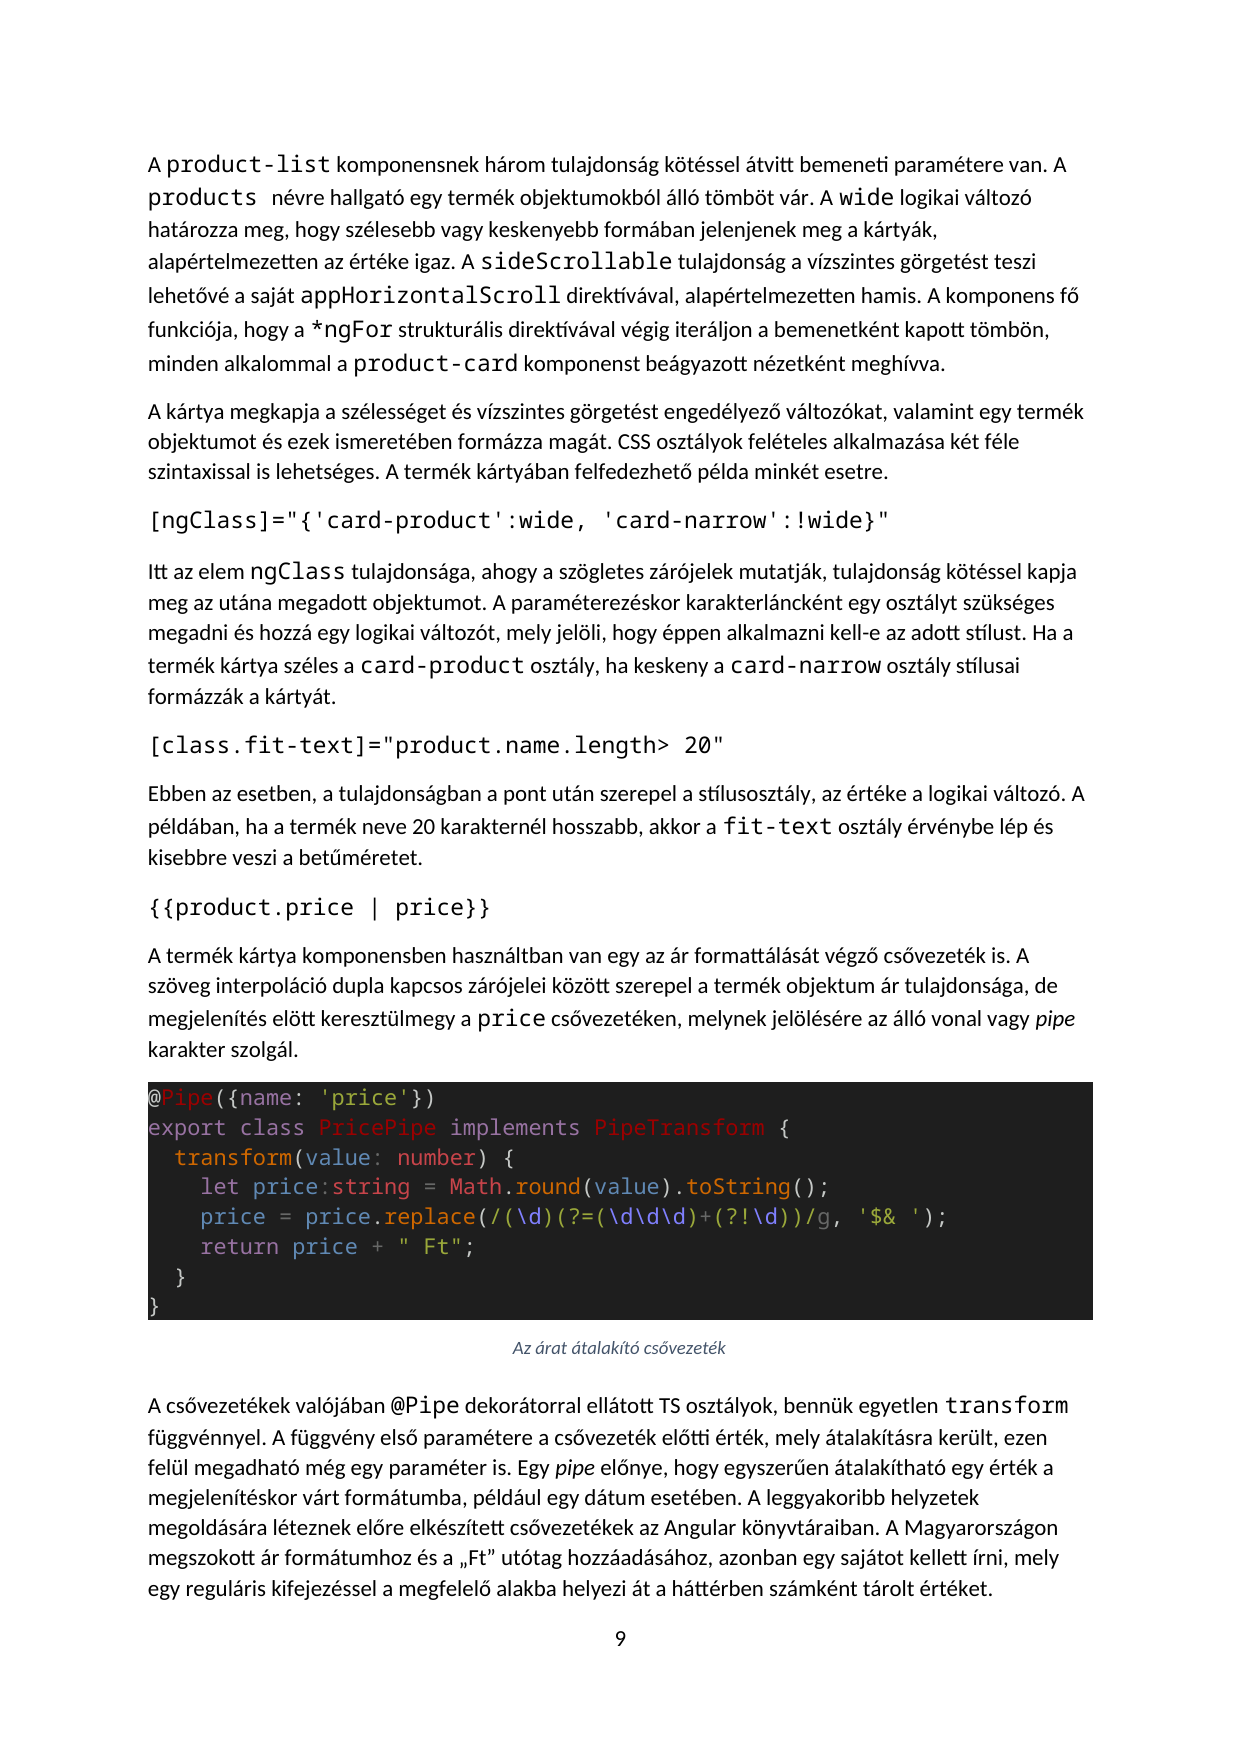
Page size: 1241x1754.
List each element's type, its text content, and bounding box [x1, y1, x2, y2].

text @Pipe({name: 'price'}) [148, 1082, 1093, 1112]
text {{product.price | price}} [148, 890, 1093, 922]
text [class.fit-text]="product.name.length> 20" [148, 729, 1093, 760]
text Itt az elem ngClass tulajdonsága, ahogy a szögletes zárójelek mutatják, tulajdonság kötéssel kapja meg az utána megadott objektumot. A paraméterezéskor karakterláncként egy osztályt szükséges megadni és hozzá egy logikai változót, mely jelöli, hogy éppen alkalmazni kell-e az adott stílust. Ha a termék kártya széles a card-product osztály, ha keskeny a card-narrow osztály stílusai formázzák a kártyát. [148, 555, 1093, 710]
text transform(value: number) { [148, 1141, 1093, 1171]
text [ngClass]="{'card-product':wide, 'card-narrow':!wide}" [148, 504, 1093, 536]
text Ebben az esetben, a tulajdonságban a pont után szerepel a stílusosztály, az értéke a logikai változó. A példában, ha a termék neve 20 karakternél hosszabb, akkor a fit-text osztály érvénybe lép és kisebbre veszi a betűméretet. [148, 779, 1093, 872]
text } [148, 1290, 1093, 1320]
text price = price.replace(/(\d)(?=(\d\d\d)+(?!\d))/g, '$& '); [148, 1201, 1093, 1231]
text A termék kártya komponensben használtban van egy az ár formattálását végző csővezeték is. A szöveg interpoláció dupla kapcsos zárójelei között szerepel a termék objektum ár tulajdonsága, de megjelenítés elött keresztülmegy a price csővezetéken, melynek jelölésére az álló vonal vagy pipe karakter szolgál. [148, 941, 1093, 1063]
text A product-list komponensnek három tulajdonság kötéssel átvitt bemeneti paramétere van. A products névre hallgató egy termék objektumokból álló tömböt vár. A wide logikai változó határozza meg, hogy szélesebb vagy keskenyebb formában jelenjenek meg a kártyák, alapértelmezetten az értéke igaz. A sideScrollable tulajdonság a vízszintes görgetést teszi lehetővé a saját appHorizontalScroll direktívával, alapértelmezetten hamis. A komponens fő funkciója, hogy a *ngFor strukturális direktívával végig iteráljon a bemenetként kapott tömbön, minden alkalommal a product-card komponenst beágyazott nézetként meghívva. [148, 148, 1093, 378]
text return price + " Ft"; [148, 1231, 1093, 1261]
text let price:string = Math.round(value).toString(); [148, 1171, 1093, 1201]
text A csővezetékek valójában @Pipe dekorátorral ellátott TS osztályok, bennük egyetlen transform függvénnyel. A függvény első paramétere a csővezeték előtti érték, mely átalakításra került, ezen felül megadható még egy paraméter is. Egy pipe előnye, hogy egyszerűen átalakítható egy érték a megjelenítéskor várt formátumba, például egy dátum esetében. A leggyakoribb helyzetek megoldására léteznek előre elkészített csővezetékek az Angular könyvtáraiban. A Magyarországon megszokott ár formátumhoz és a „Ft” utótag hozzáadásához, azonban egy sajátot kellett írni, mely egy reguláris kifejezéssel a megfelelő alakba helyezi át a háttérben számként tárolt értéket. [148, 1320, 1093, 1602]
text } [148, 1261, 1093, 1290]
text A kártya megkapja a szélességet és vízszintes görgetést engedélyező változókat, valamint egy termék objektumot és ezek ismeretében formázza magát. CSS osztályok felételes alkalmazása két féle szintaxissal is lehetséges. A termék kártyában felfedezhető példa minkét esetre. [148, 397, 1093, 485]
text export class PricePipe implements PipeTransform { [148, 1112, 1093, 1141]
